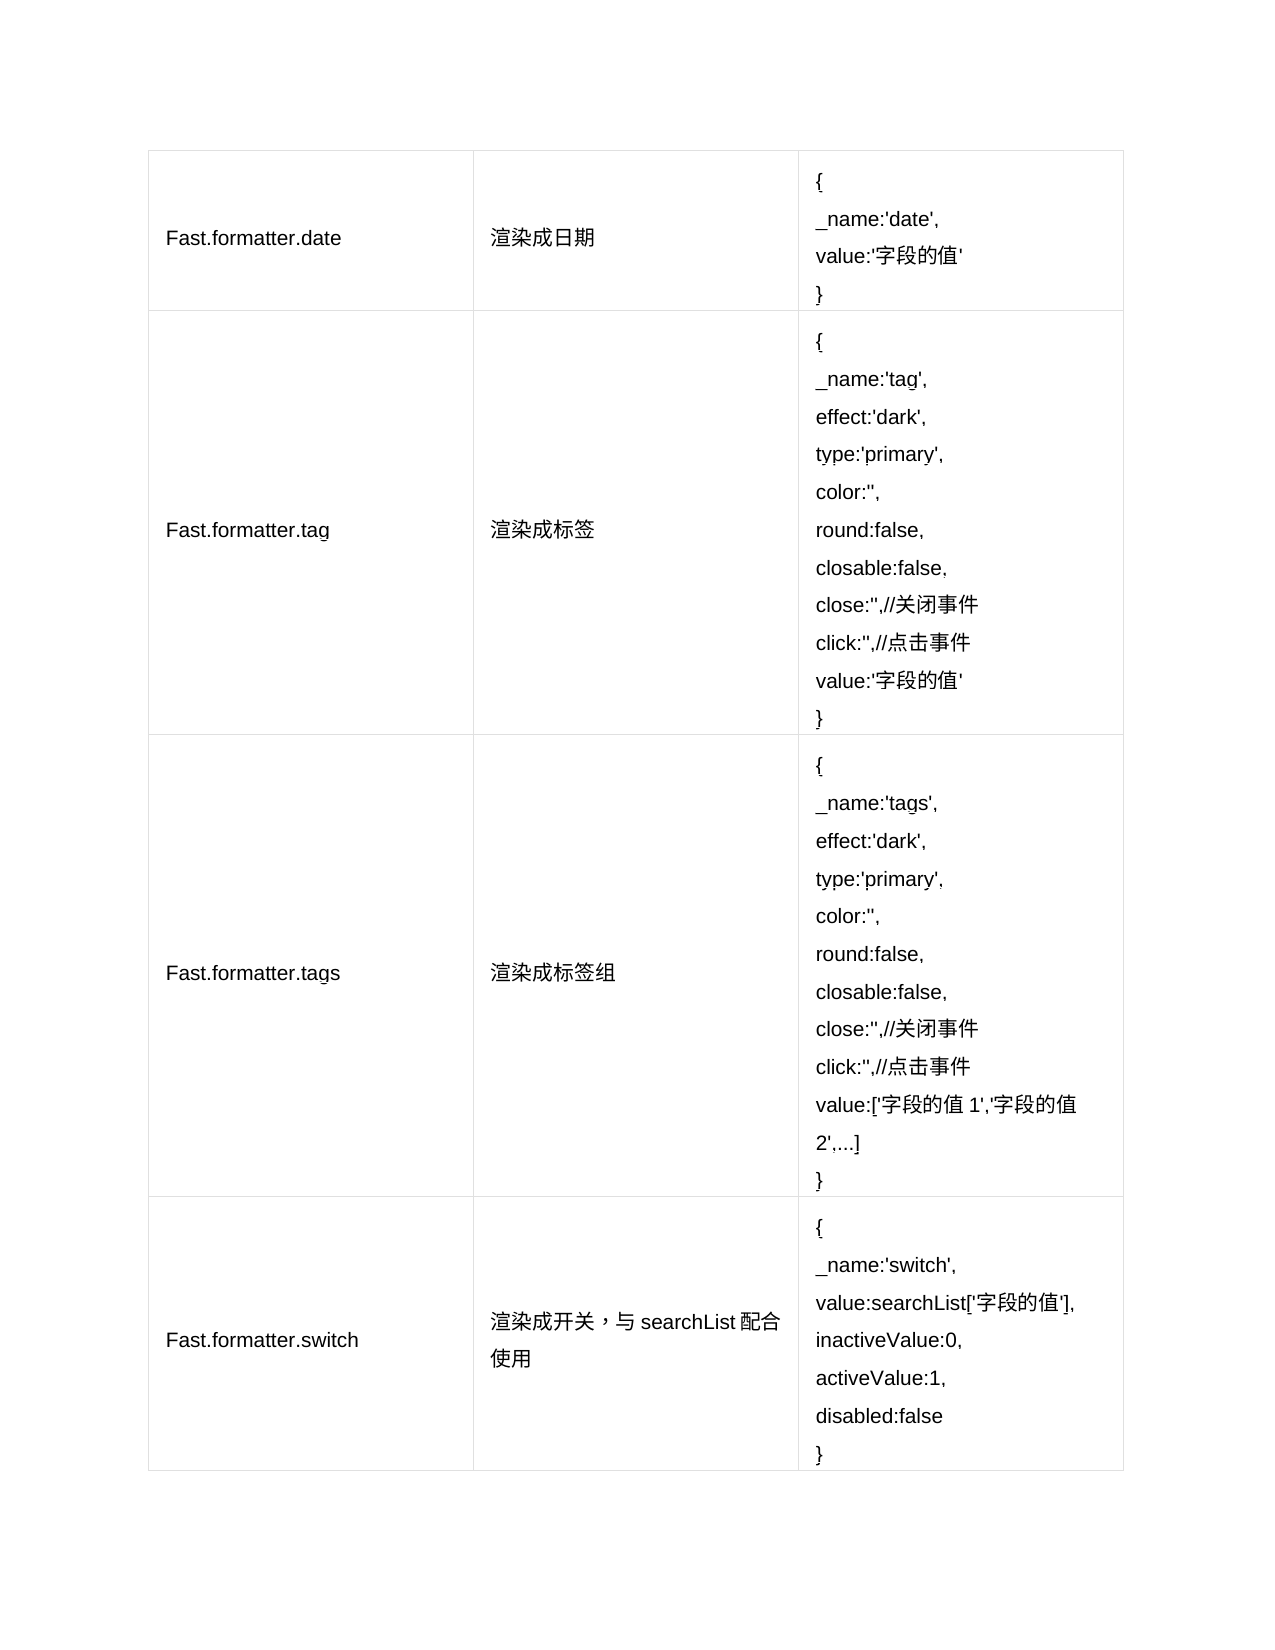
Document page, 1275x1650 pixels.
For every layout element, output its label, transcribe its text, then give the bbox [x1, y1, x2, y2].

table_cell 渲染成标签组 [474, 735, 798, 1196]
table_cell 渲染成日期 [474, 151, 798, 310]
table_cell Fast.formatter.switch [149, 1197, 473, 1469]
table_cell { _name:'switch', value:searchList['字段的值'], inactiveValue:0, activeValue:1, disabled:false } [799, 1197, 1123, 1469]
table_cell { _name:'tags', effect:'dark', type:'primary', color:'', round:false, closable:false, close:'',//关闭事件 click:'',//点击事件 value:['字段的值1','字段的值2',...] } [799, 735, 1123, 1196]
table_cell 渲染成开关，与searchList配合使用 [474, 1197, 798, 1469]
table_cell 渲染成标签 [474, 311, 798, 734]
table_cell Fast.formatter.tag [149, 311, 473, 734]
table_cell Fast.formatter.tags [149, 735, 473, 1196]
table_cell { _name:'date', value:'字段的值' } [799, 151, 1123, 310]
table_cell Fast.formatter.date [149, 151, 473, 310]
table_cell { _name:'tag', effect:'dark', type:'primary', color:'', round:false, closable:false, close:'',//关闭事件 click:'',//点击事件 value:'字段的值' } [799, 311, 1123, 734]
